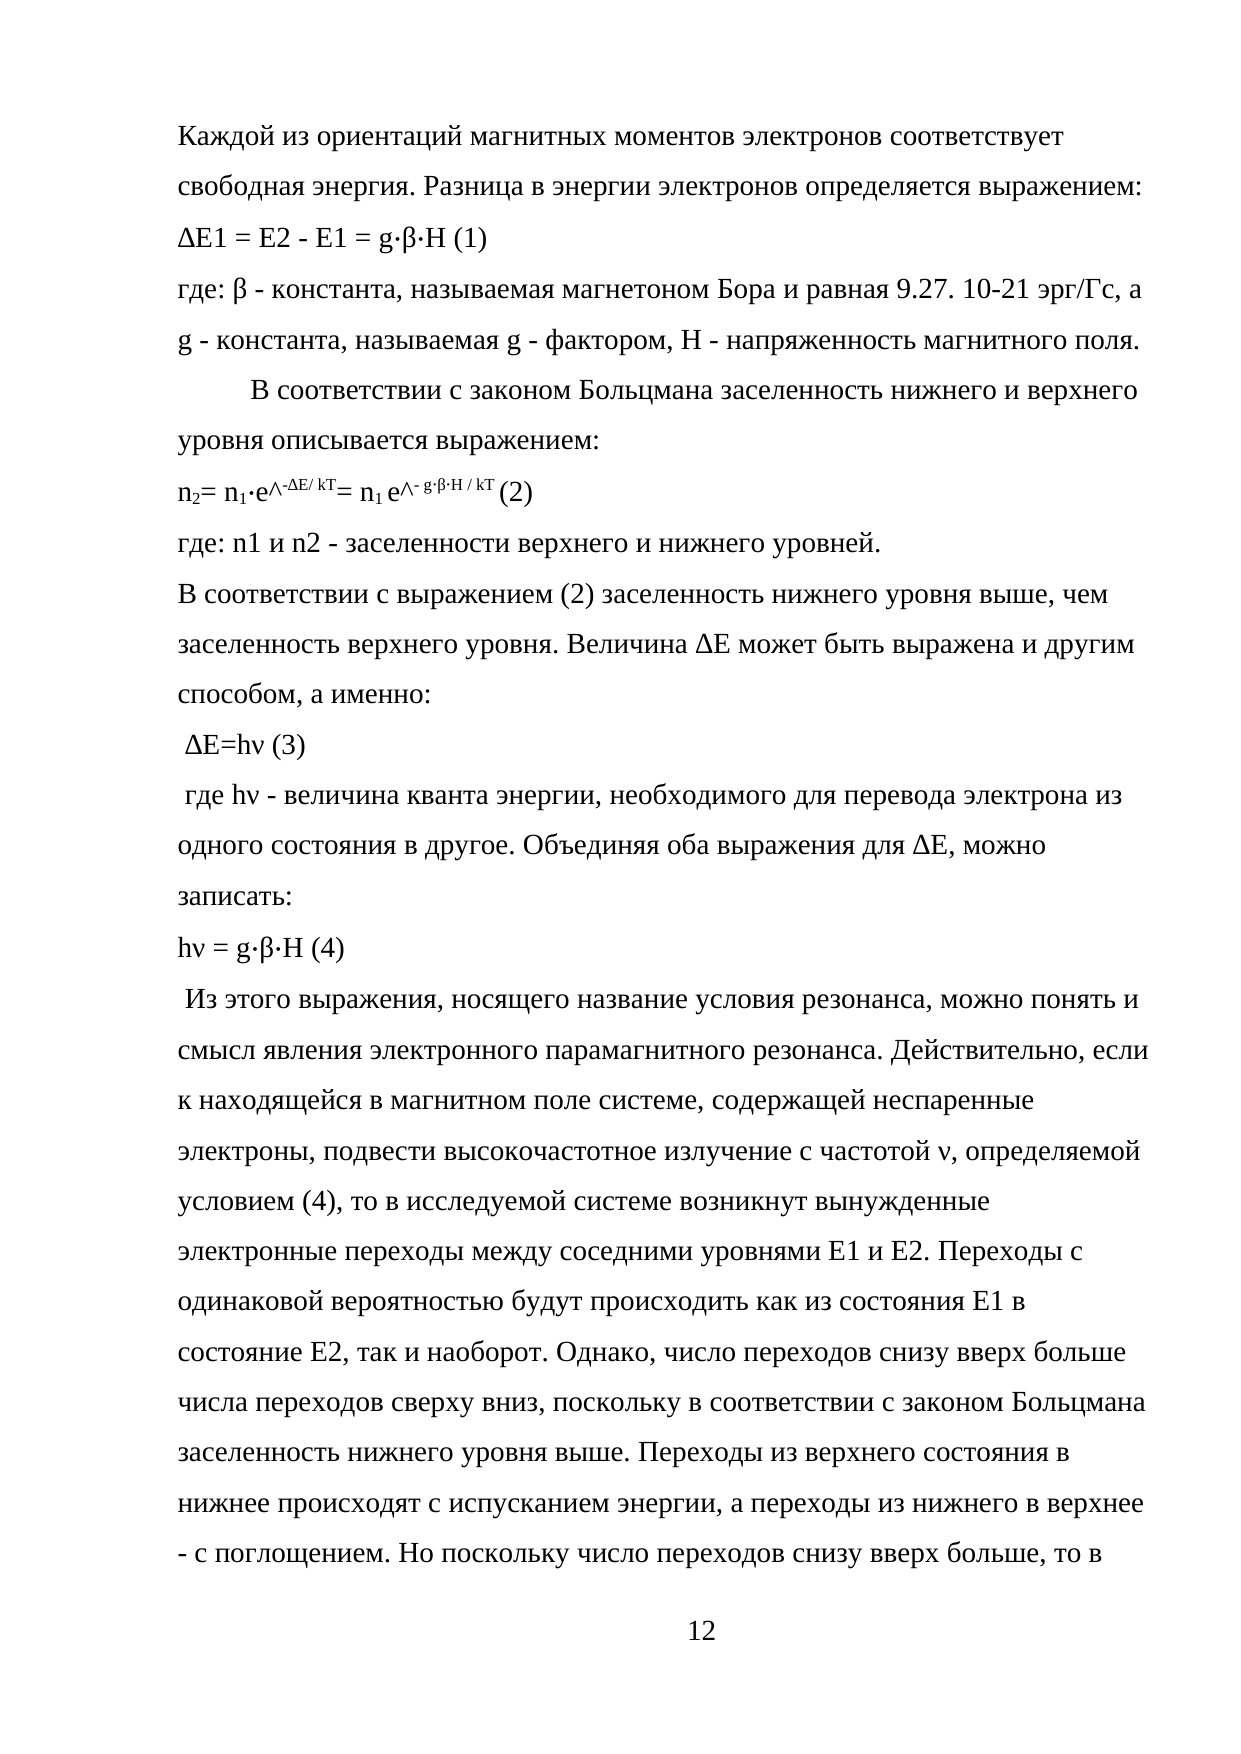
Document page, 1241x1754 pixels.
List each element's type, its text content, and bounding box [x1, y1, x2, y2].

text где hν - величина кванта энергии, необходимого для перевода электрона из одного состояния в другое. Объединяя оба выражения для ∆Е, можно записать: hν = g⋅β⋅H (4) [177, 777, 1152, 964]
text В соответствии с выражением (2) заселенность нижнего уровня выше, чем заселенность верхнего уровня. Величина ∆Е может быть выражена и другим способом, а именно: [177, 576, 1152, 710]
text ∆E1 = Е2 - Е1 = g⋅β⋅H (1) [177, 219, 1152, 254]
text где: β - константа, называемая магнетоном Бора и равная 9.27. 10-21 эрг/Гс, а g - константа, называемая g - фактором, H - напряженность магнитного поля. [177, 272, 1152, 355]
text ∆Е=hν (3) [177, 727, 1152, 760]
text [177, 982, 1152, 1569]
text В соответствии с законом Больцмана заселенность нижнего и верхнего уровня описывается выражением: [177, 372, 1152, 456]
text где: n1 и n2 - заселенности верхнего и нижнего уровней. [177, 526, 1152, 559]
text Каждой из ориентаций магнитных моментов электронов соответствует свободная энергия. Разница в энергии электронов определяется выражением: [177, 118, 1152, 202]
text n2= n1⋅e^-∆E/ kT= n1 e^- g⋅β⋅H / kT (2) [177, 473, 1152, 508]
